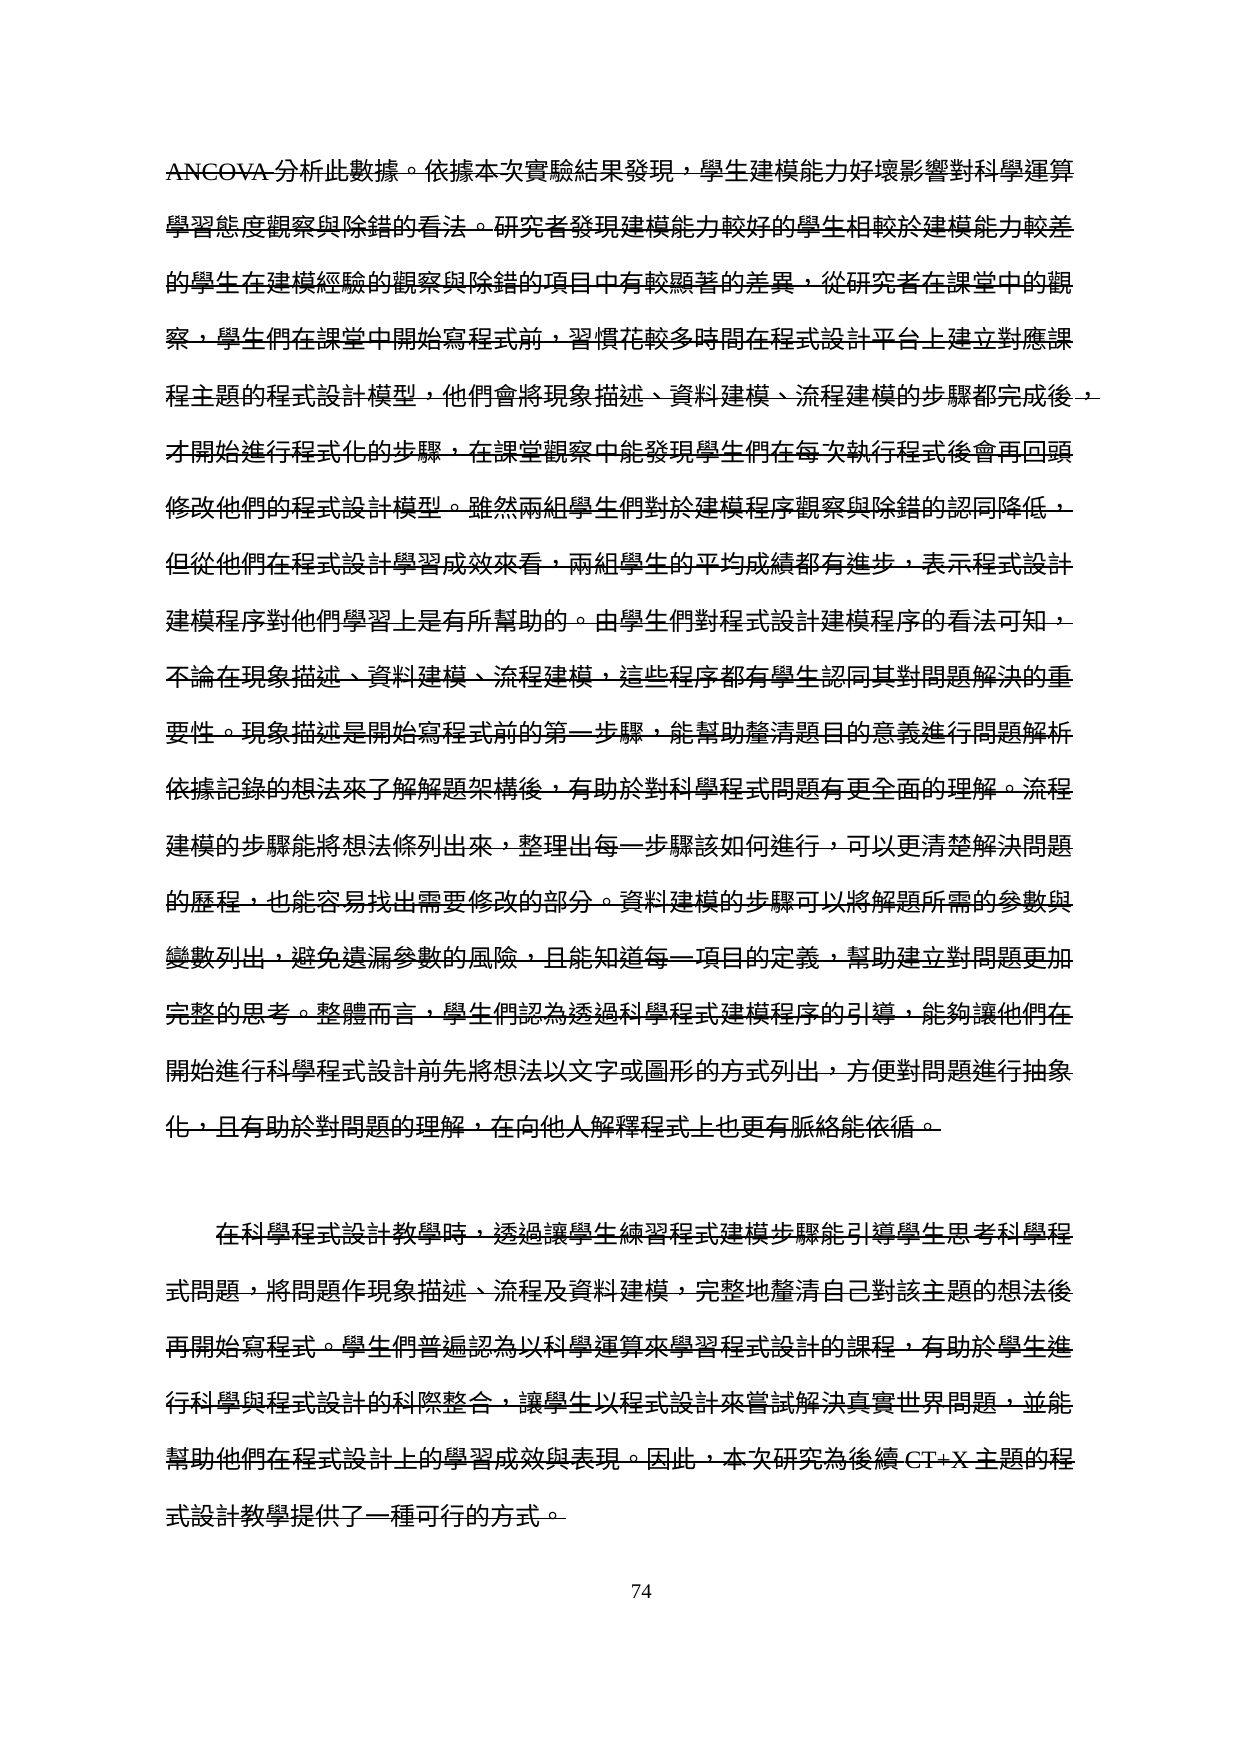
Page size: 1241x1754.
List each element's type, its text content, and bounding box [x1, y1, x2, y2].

text 在科學程式設計教學時，透過讓學生練習程式建模步驟能引導學生思考科學程式問題，將問題作現象描述、流程及資料建模，完整地釐清自己對該主題的想法後再開始寫程式。學生們普遍認為以科學運算來學習程式設計的課程，有助於學生進行科學與程式設計的科際整合，讓學生以程式設計來嘗試解決真實世界問題，並能幫助他們在程式設計上的學習成效與表現。因此，本次研究為後續CT+X主題的程式設計教學提供了一種可行的方式。 [165, 1462, 1075, 1533]
text 在科學程式設計教學時，透過讓學生練習程式建模步驟能引導學生思考科學程式問題，將問題作現象描述、流程及資料建模，完整地釐清自己對該主題的想法後再開始寫程式。學生們普遍認為以科學運算來學習程式設計的課程，有助於學生進行科學與程式設計的科際整合，讓學生以程式設計來嘗試解決真實世界問題，並能幫助他們在程式設計上的學習成效與表現。因此，本次研究為後續CT+X主題的程式設計教學提供了一種可行的方式。 [165, 1214, 1075, 1461]
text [165, 151, 1075, 1144]
